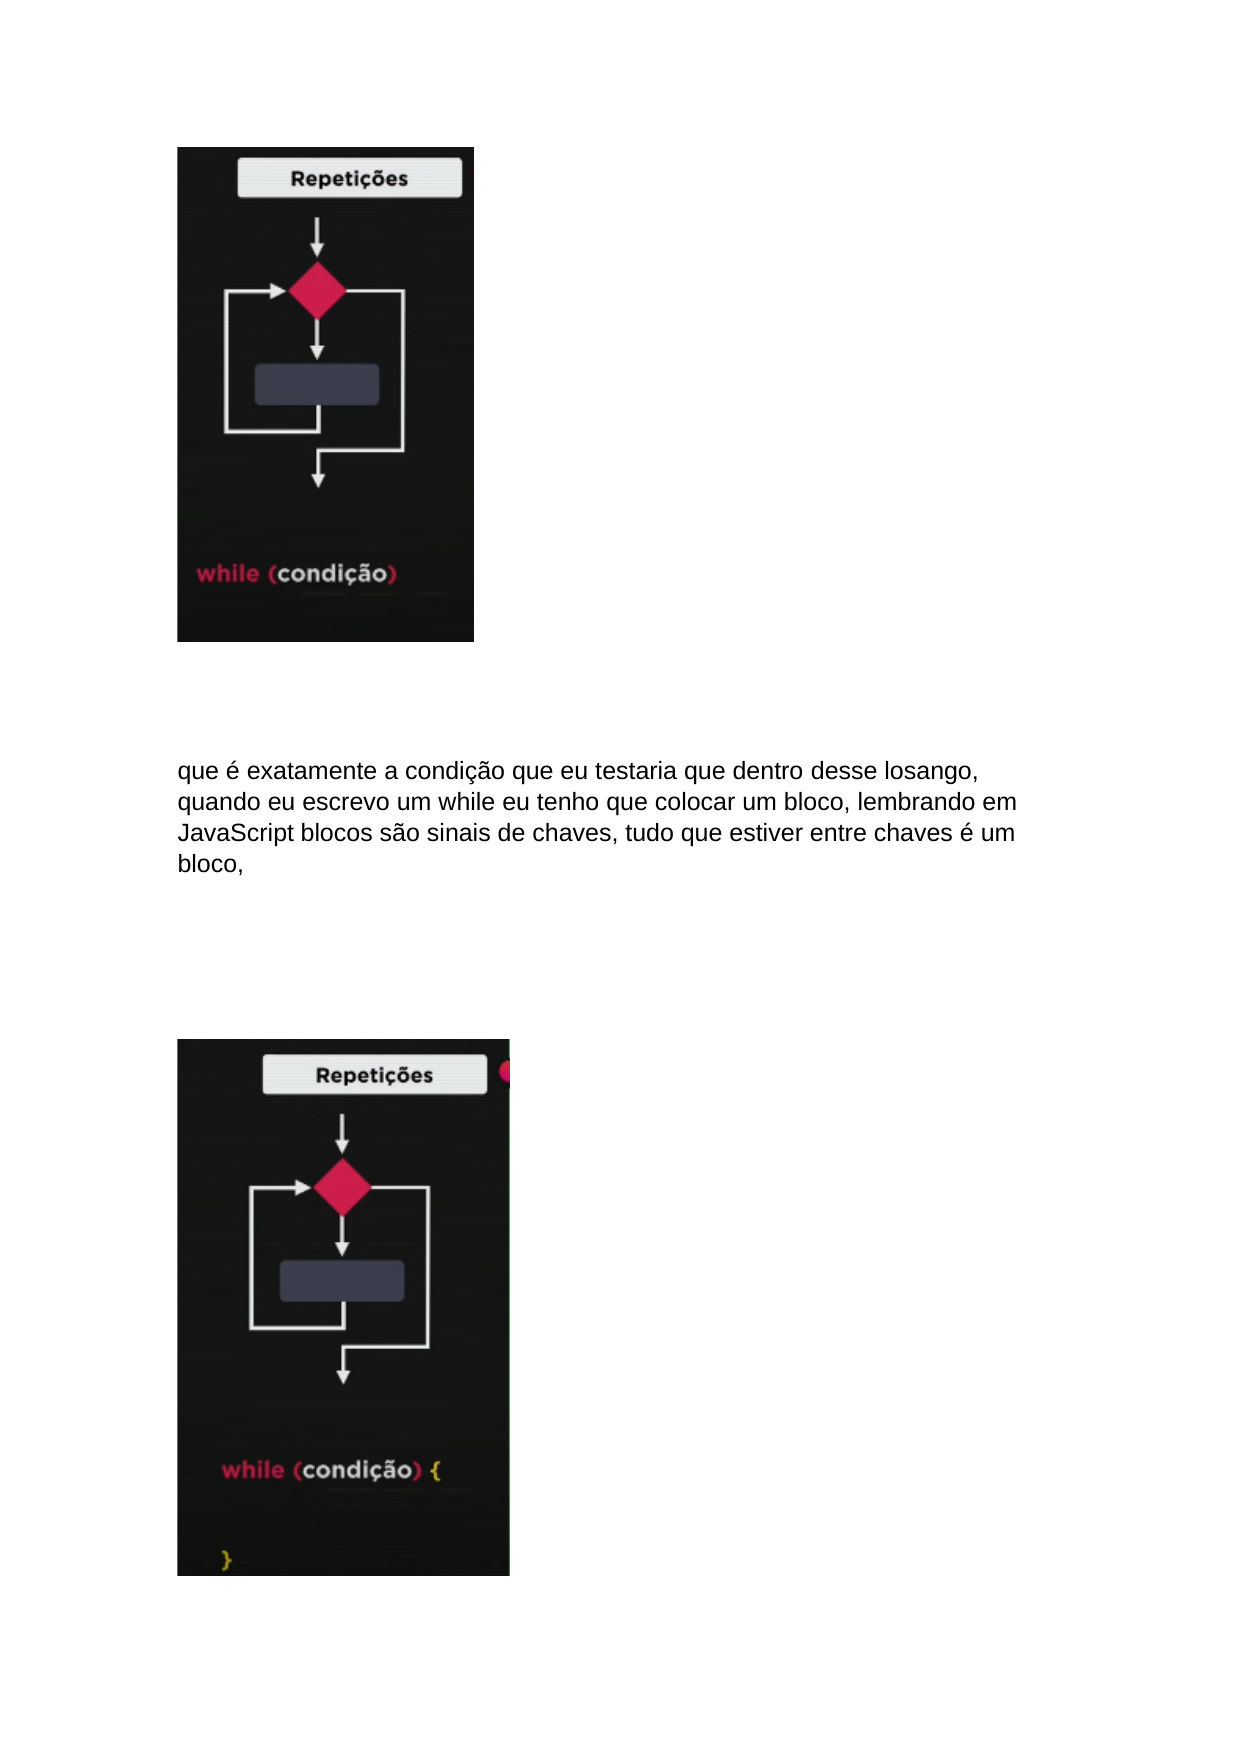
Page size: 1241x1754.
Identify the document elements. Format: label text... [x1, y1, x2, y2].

picture [177, 1039, 510, 1576]
picture [177, 147, 474, 642]
text que é exatamente a condição que eu testaria que dentro desse losango, quando eu escrevo um while eu tenho que colocar um bloco, lembrando em JavaScript blocos são sinais de chaves, tudo que estiver entre chaves é um bloco, [177, 756, 1063, 877]
